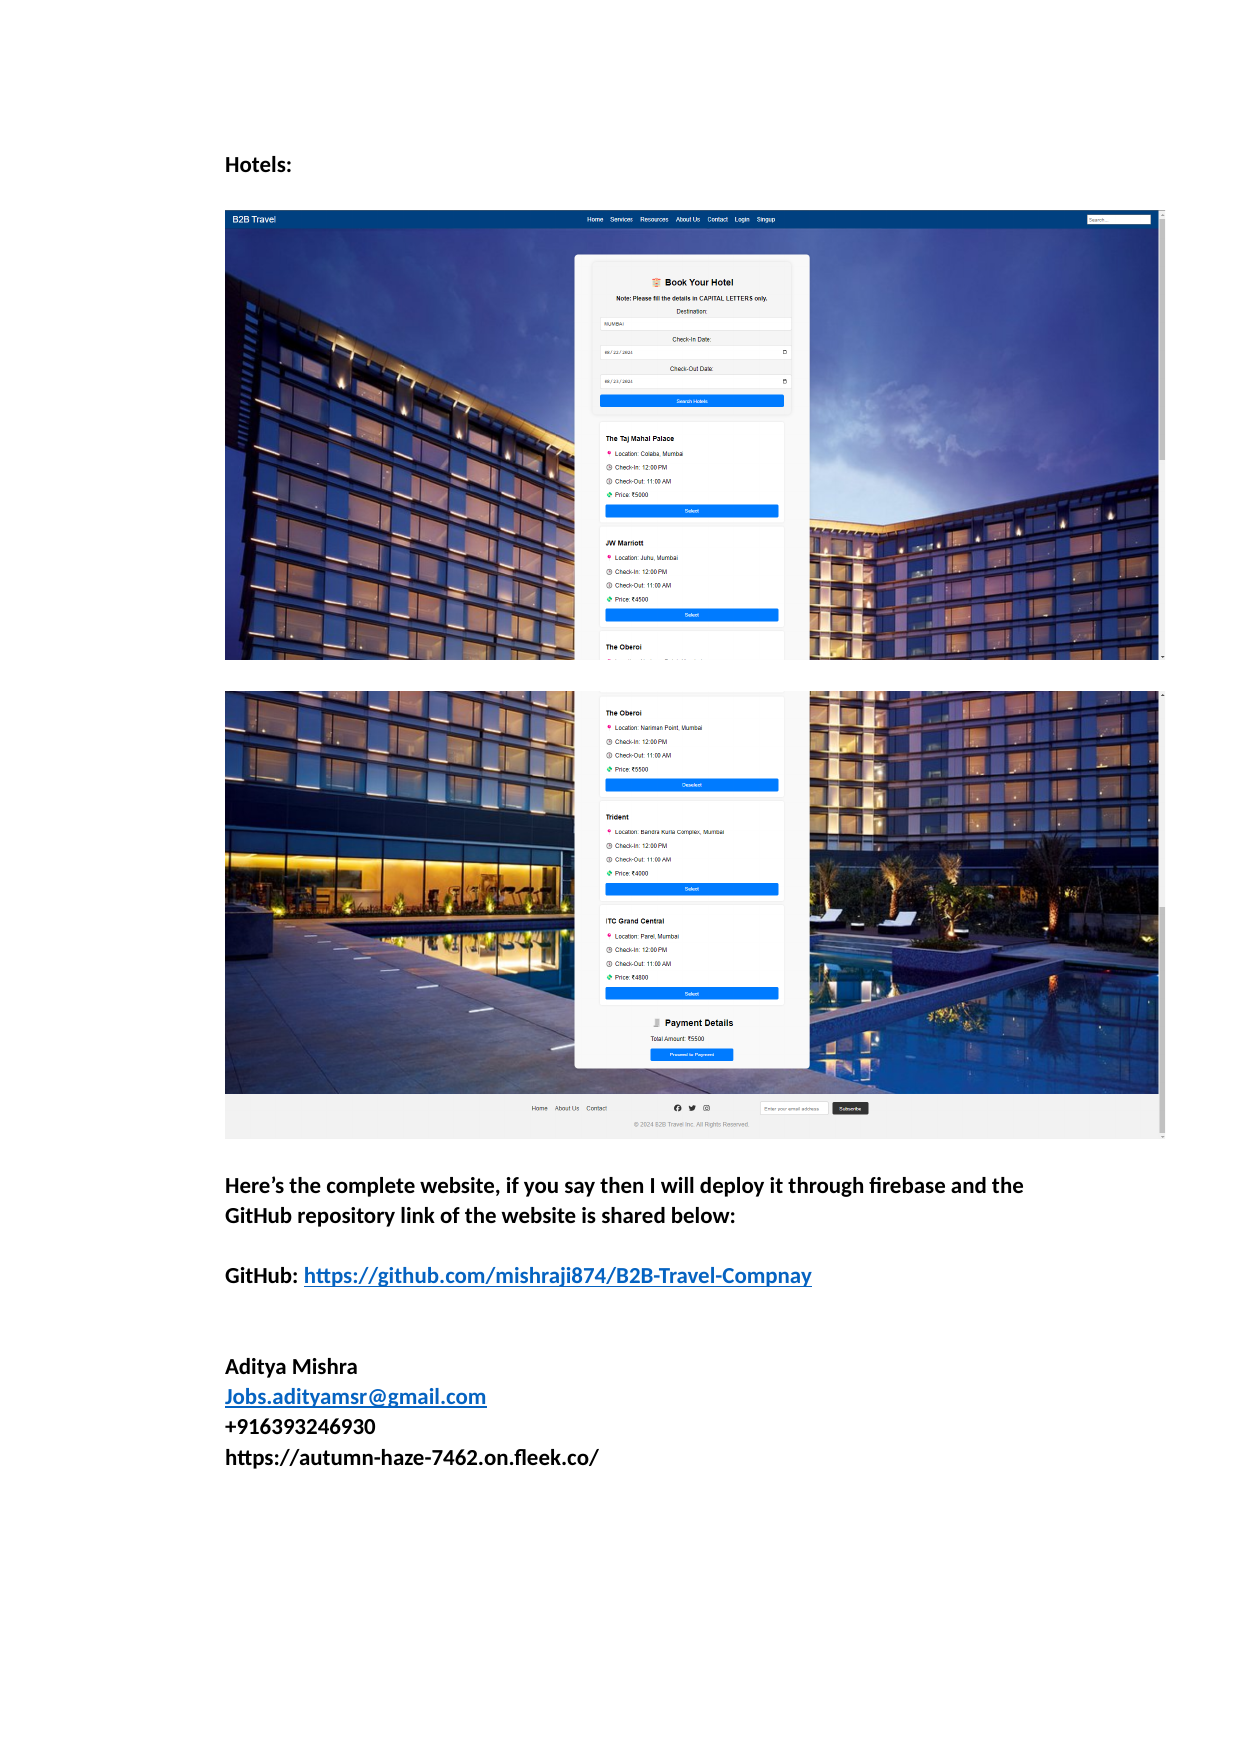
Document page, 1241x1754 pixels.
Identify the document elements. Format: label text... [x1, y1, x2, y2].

list Jobs.adityamsr@gmail.com [225, 1382, 1090, 1410]
picture [225, 210, 1166, 660]
list Aditya Mishra [225, 1352, 1090, 1380]
list +916393246930 [225, 1412, 1090, 1440]
list https://autumn-haze-7462.on.fleek.co/ [225, 1443, 1090, 1471]
picture [225, 691, 1166, 1139]
list Here’s the complete website, if you say then I will deploy it through firebase and the GitHub repository link of the website is shared below: [225, 1171, 1090, 1229]
list Hotels: [225, 150, 1090, 178]
list GitHub: https://github.com/mishraji874/B2B-Travel-Compnay [225, 1261, 1090, 1289]
